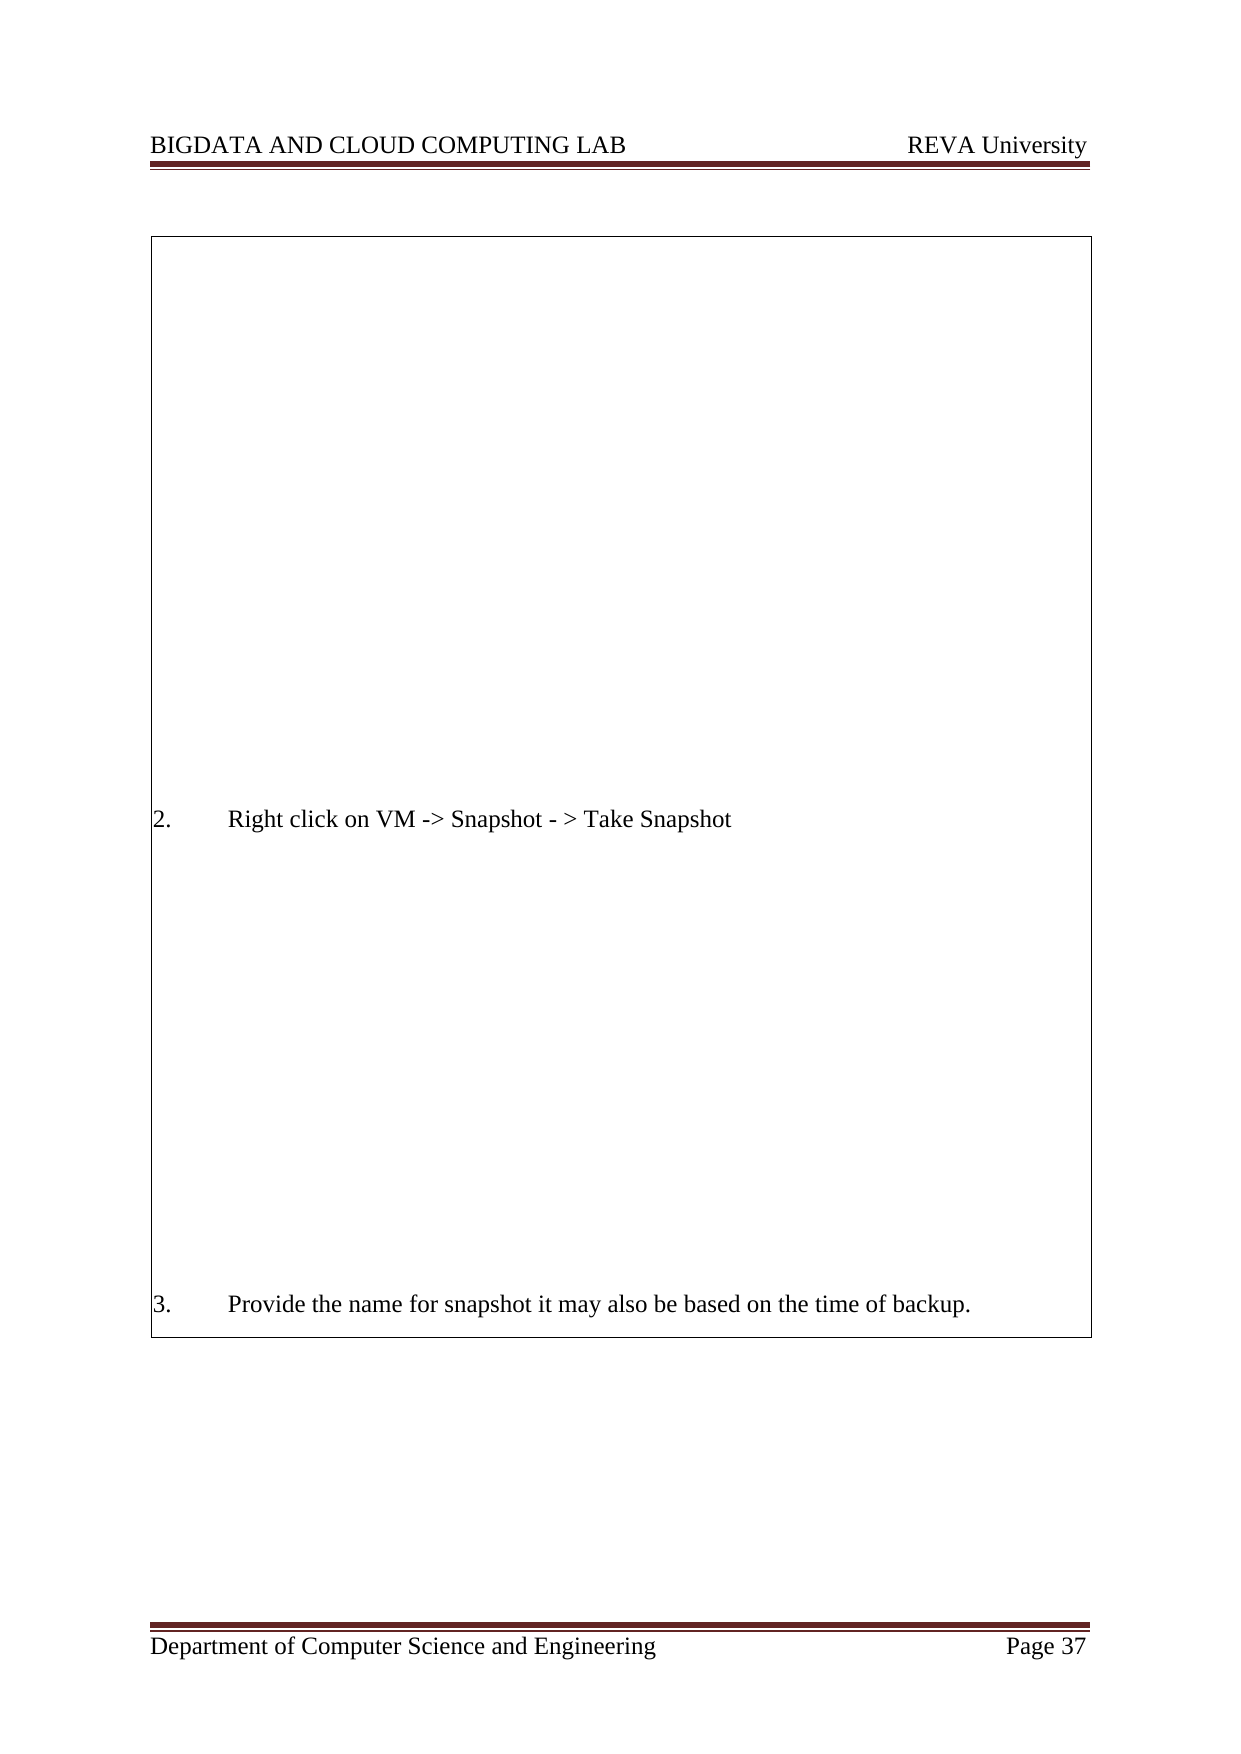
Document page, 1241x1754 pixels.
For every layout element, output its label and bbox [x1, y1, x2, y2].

table_cell [152, 237, 1091, 1337]
